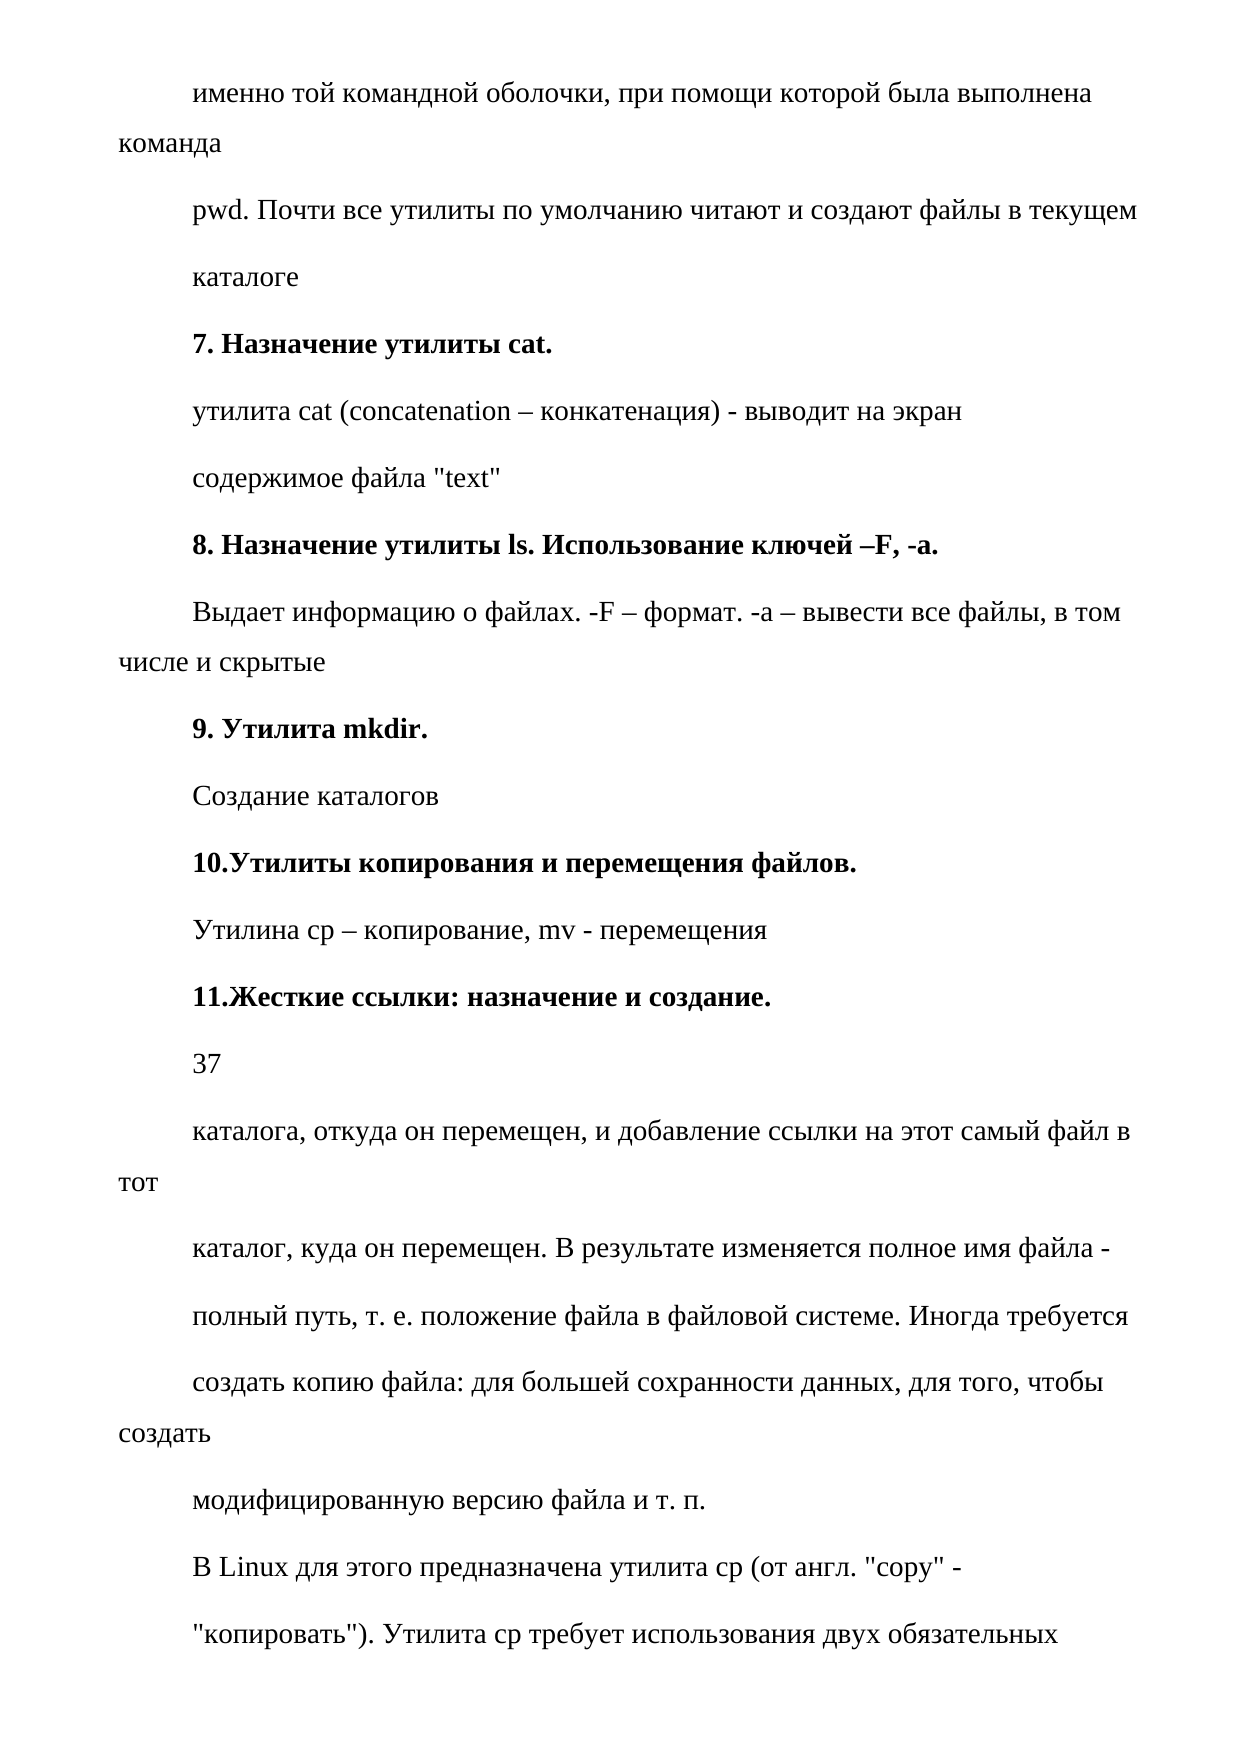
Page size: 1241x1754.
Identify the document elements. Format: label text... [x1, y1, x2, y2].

text Выдает информацию о файлах. -F – формат. -a – вывести все файлы, в том числе и скрытые [118, 594, 1165, 678]
text утилита cat (concatenation – конкатенация) - выводит на экран [118, 393, 1165, 427]
text 37 [118, 1046, 1165, 1080]
text В Linux для этого предназначена утилита cp (от англ. "copy" - [118, 1549, 1165, 1582]
text 8. Назначение утилиты ls. Использование ключей –F, -a. [118, 527, 1165, 561]
text создать копию файла: для большей сохранности данных, для того, чтобы создать [118, 1364, 1165, 1448]
text каталога, откуда он перемещен, и добавление ссылки на этот самый файл в тот [118, 1113, 1165, 1197]
text каталог, куда он перемещен. В результате изменяется полное имя файла - [118, 1231, 1165, 1264]
text 11.Жесткие ссылки: назначение и создание. [118, 979, 1165, 1013]
text "копировать"). Утилита cp требует использования двух обязательных [118, 1616, 1165, 1649]
text каталоге [118, 259, 1165, 293]
text содержимое файла "text" [118, 460, 1165, 494]
text Утилина cp – копирование, mv - перемещения [118, 912, 1165, 946]
text pwd. Почти все утилиты по умолчанию читают и создают файлы в текущем [118, 192, 1165, 226]
text 7. Назначение утилиты cat. [118, 326, 1165, 360]
text полный путь, т. е. положение файла в файловой системе. Иногда требуется [118, 1298, 1165, 1331]
text Создание каталогов [118, 778, 1165, 812]
text 9. Утилита mkdir. [118, 711, 1165, 745]
text модифицированную версию файла и т. п. [118, 1482, 1165, 1515]
text именно той командной оболочки, при помощи которой была выполнена команда [118, 75, 1165, 159]
text 10.Утилиты копирования и перемещения файлов. [118, 845, 1165, 879]
